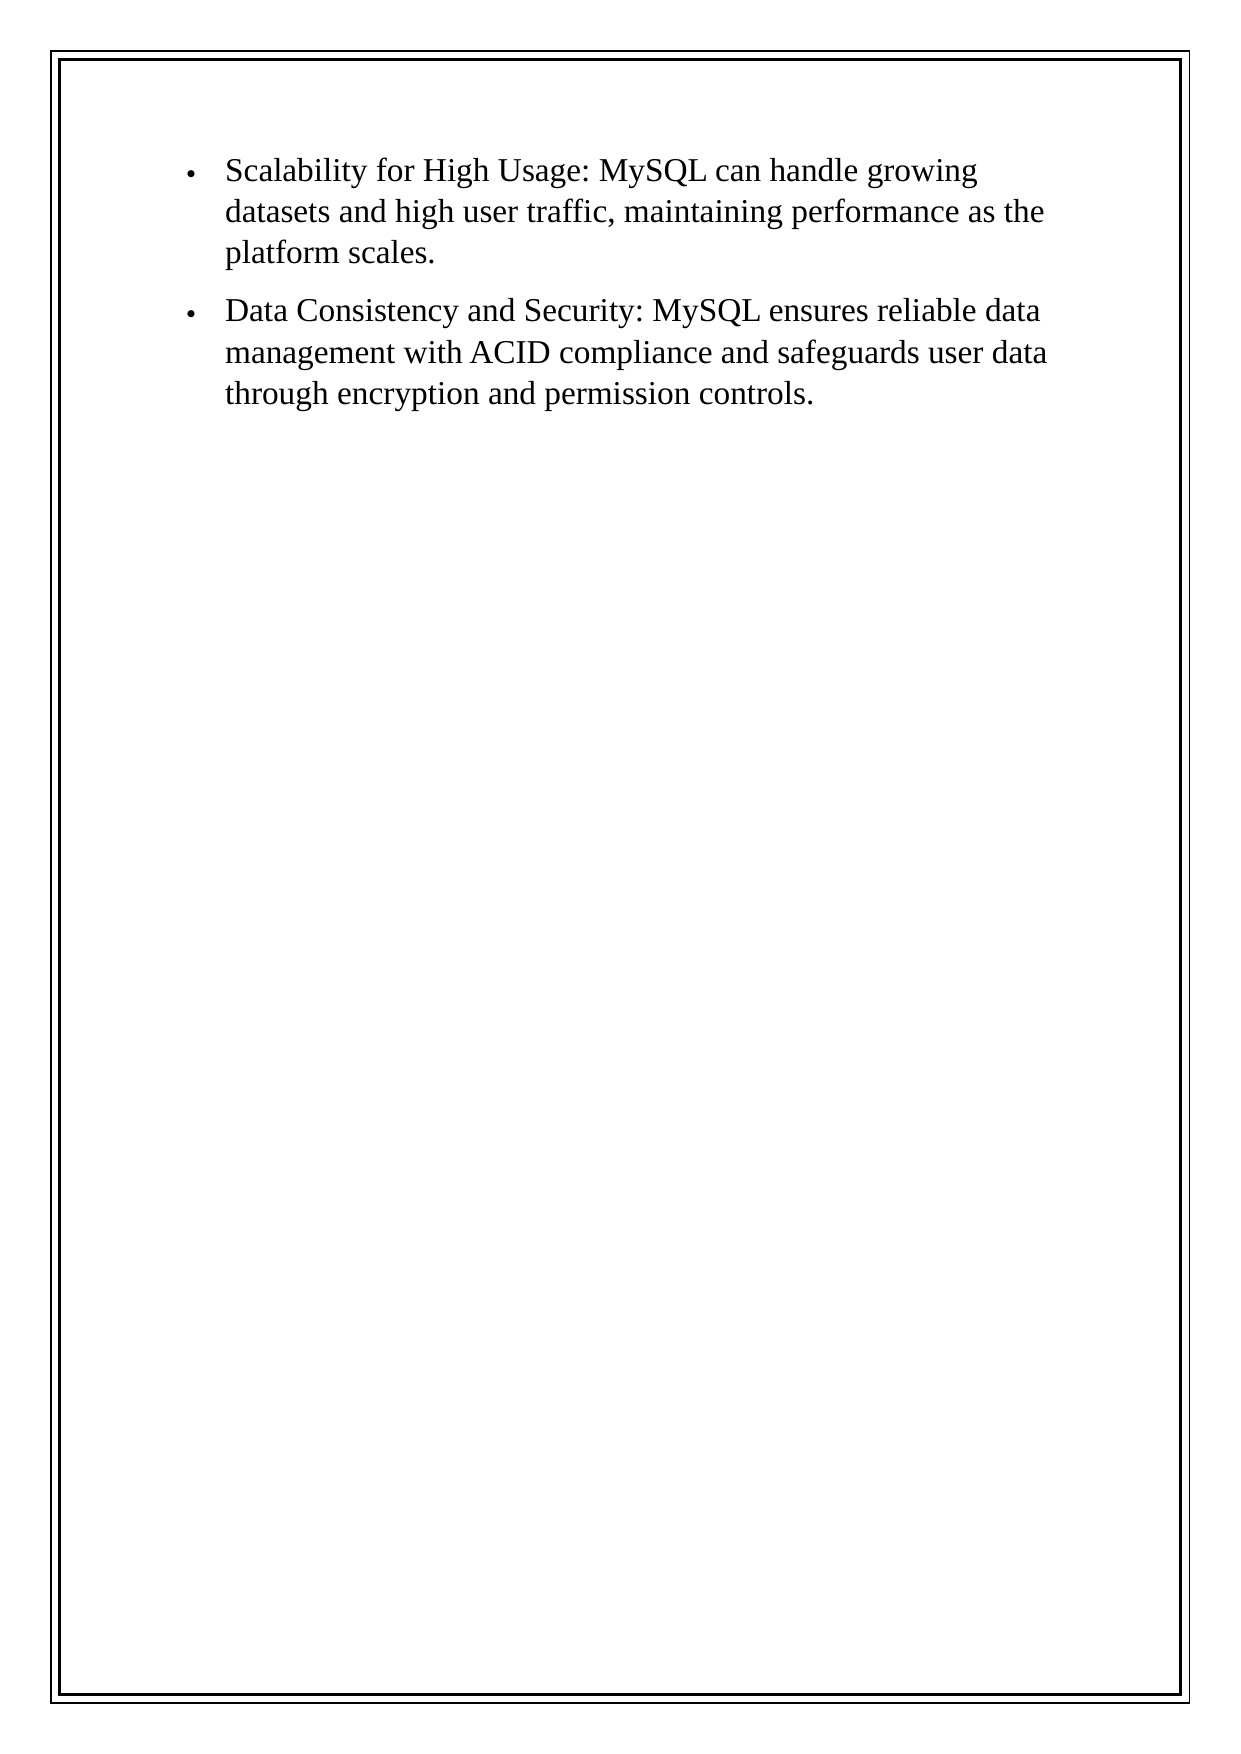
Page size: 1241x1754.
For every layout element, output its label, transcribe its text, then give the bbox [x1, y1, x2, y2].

list Scalability for High Usage: MySQL can handle growing datasets and high user traffic, maintaining performance as the platform scales. [187, 150, 1090, 271]
list Data Consistency and Security: MySQL ensures reliable data management with ACID compliance and safeguards user data through encryption and permission controls. [187, 291, 1090, 412]
